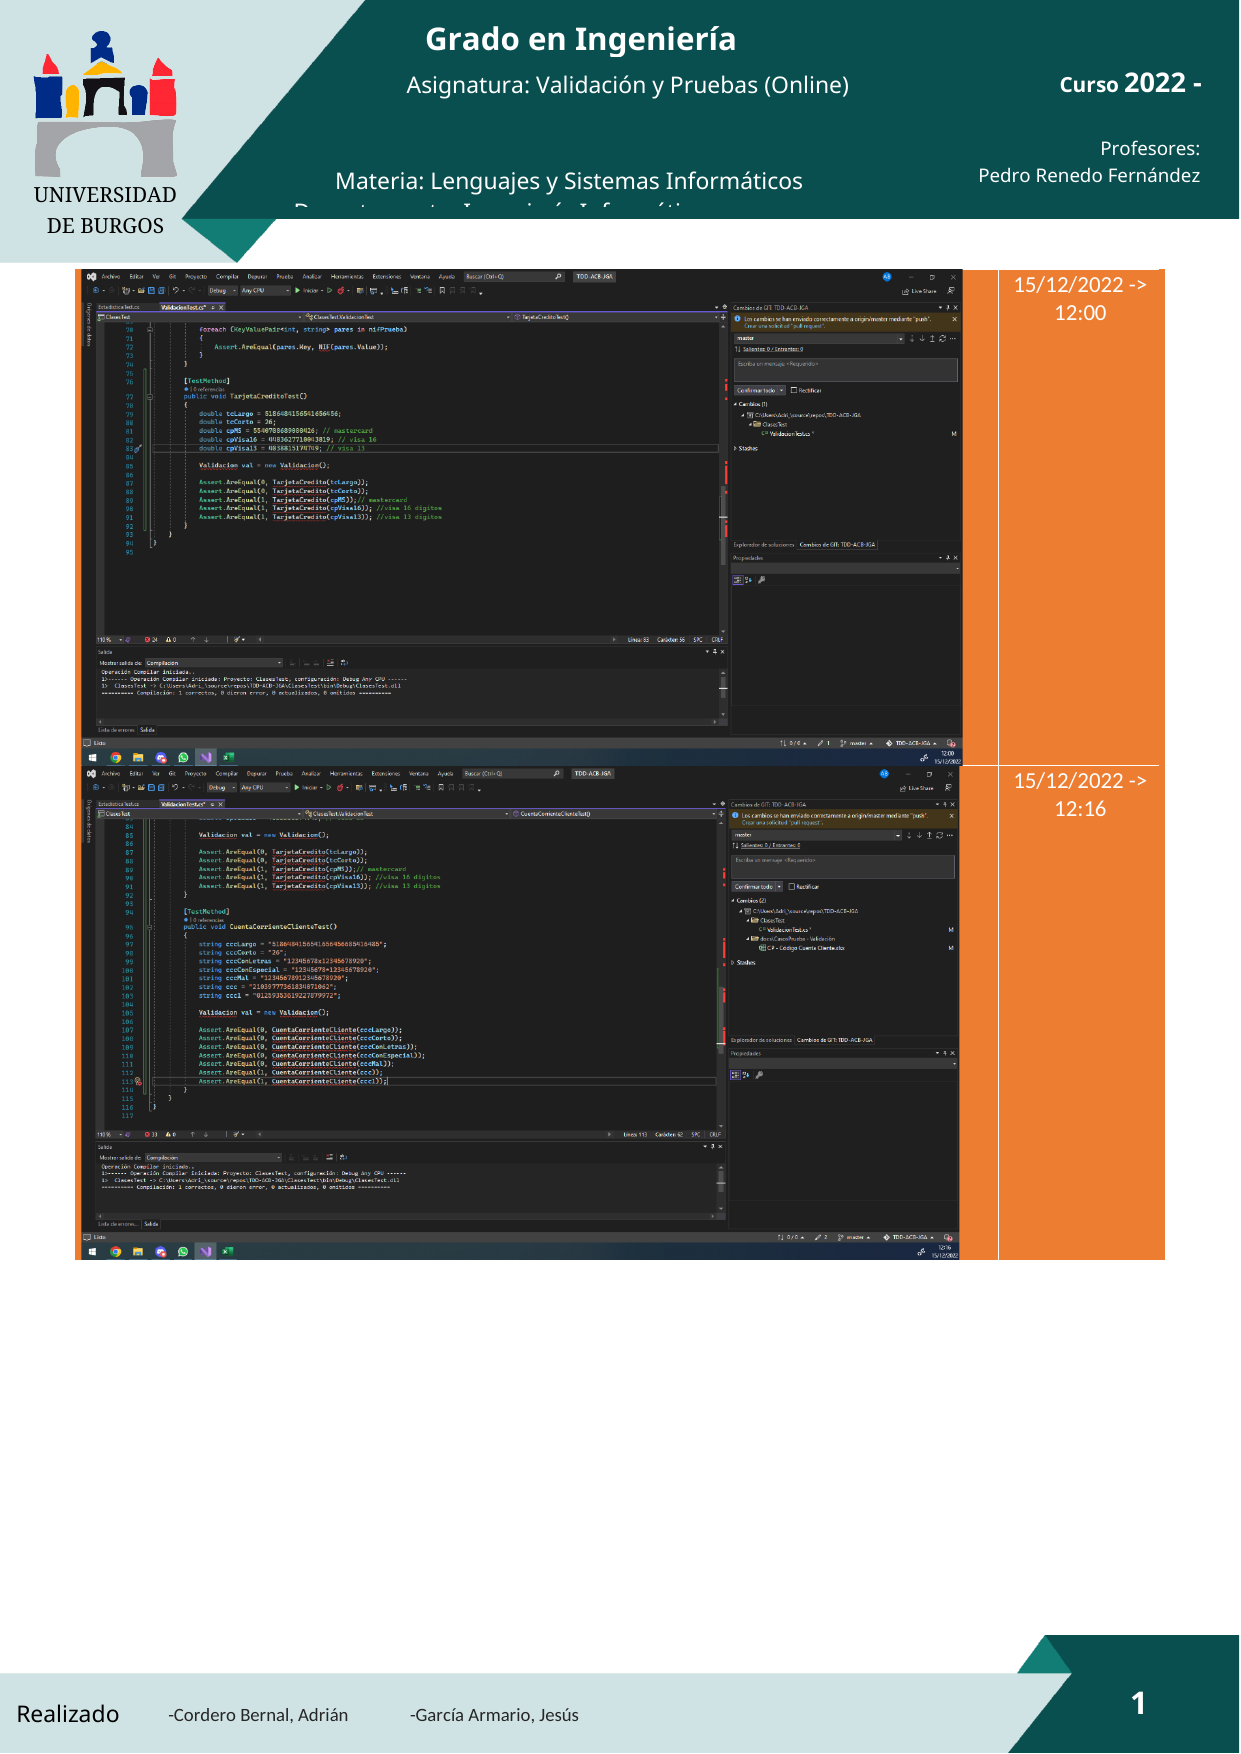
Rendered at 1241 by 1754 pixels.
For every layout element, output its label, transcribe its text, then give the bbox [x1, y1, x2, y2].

table_cell 15/12/2022 -> 12:00 [999, 270, 1159, 765]
picture [0, 0, 1240, 1753]
table_cell 15/12/2022 -> 12:16 [999, 766, 1159, 1260]
table_cell [963, 270, 998, 765]
table_cell [960, 766, 998, 1260]
